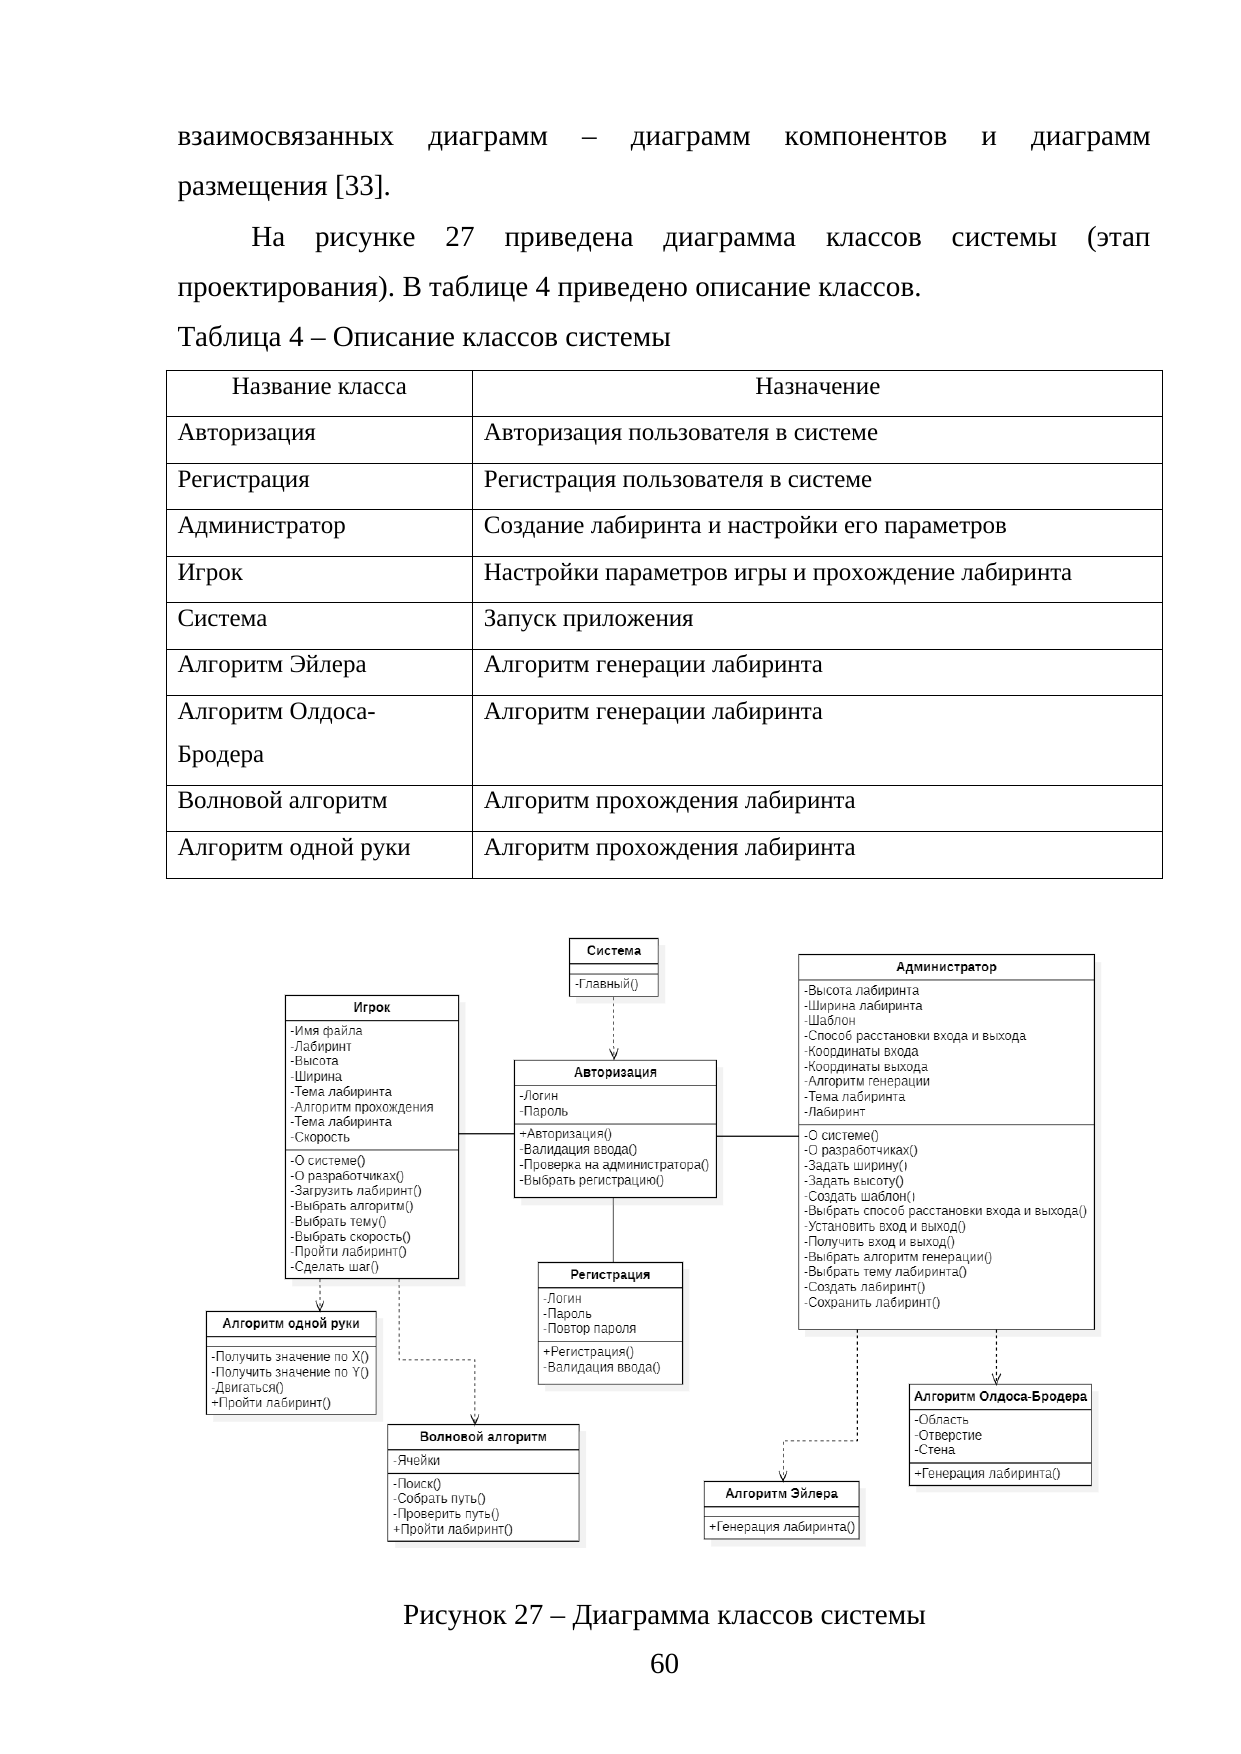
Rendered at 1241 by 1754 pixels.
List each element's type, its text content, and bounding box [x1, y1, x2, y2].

table_cell Авторизация [167, 417, 472, 463]
table_cell Алгоритм генерации лабиринта [473, 696, 1162, 784]
table_cell Запуск приложения [473, 603, 1162, 648]
text На рисунке 27 приведена диаграмма классов системы (этап проектирования). В таблице 4 приведено описание классов. [177, 219, 1152, 303]
picture [196, 928, 1133, 1581]
table_cell Игрок [167, 557, 472, 602]
table_cell Волновой алгоритм [167, 786, 472, 831]
table_cell Алгоритм Олдоса-Бродера [167, 696, 472, 784]
table_cell Алгоритм одной руки [167, 832, 472, 877]
table_cell Регистрация пользователя в системе [473, 464, 1162, 509]
table_header Название класса [167, 371, 472, 416]
table_cell Создание лабиринта и настройки его параметров [473, 510, 1162, 556]
table_cell Алгоритм прохождения лабиринта [473, 786, 1162, 831]
table_cell Алгоритм Эйлера [167, 650, 472, 695]
table_cell Регистрация [167, 464, 472, 509]
table_cell Администратор [167, 510, 472, 556]
table_cell Система [167, 603, 472, 648]
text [177, 118, 1152, 202]
table_header Назначение [473, 371, 1162, 416]
text Таблица 4 – Описание классов системы [177, 319, 1152, 353]
table_cell Настройки параметров игры и прохождение лабиринта [473, 557, 1162, 602]
table_cell Алгоритм генерации лабиринта [473, 650, 1162, 695]
table_cell Алгоритм прохождения лабиринта [473, 832, 1162, 877]
table_cell Авторизация пользователя в системе [473, 417, 1162, 463]
